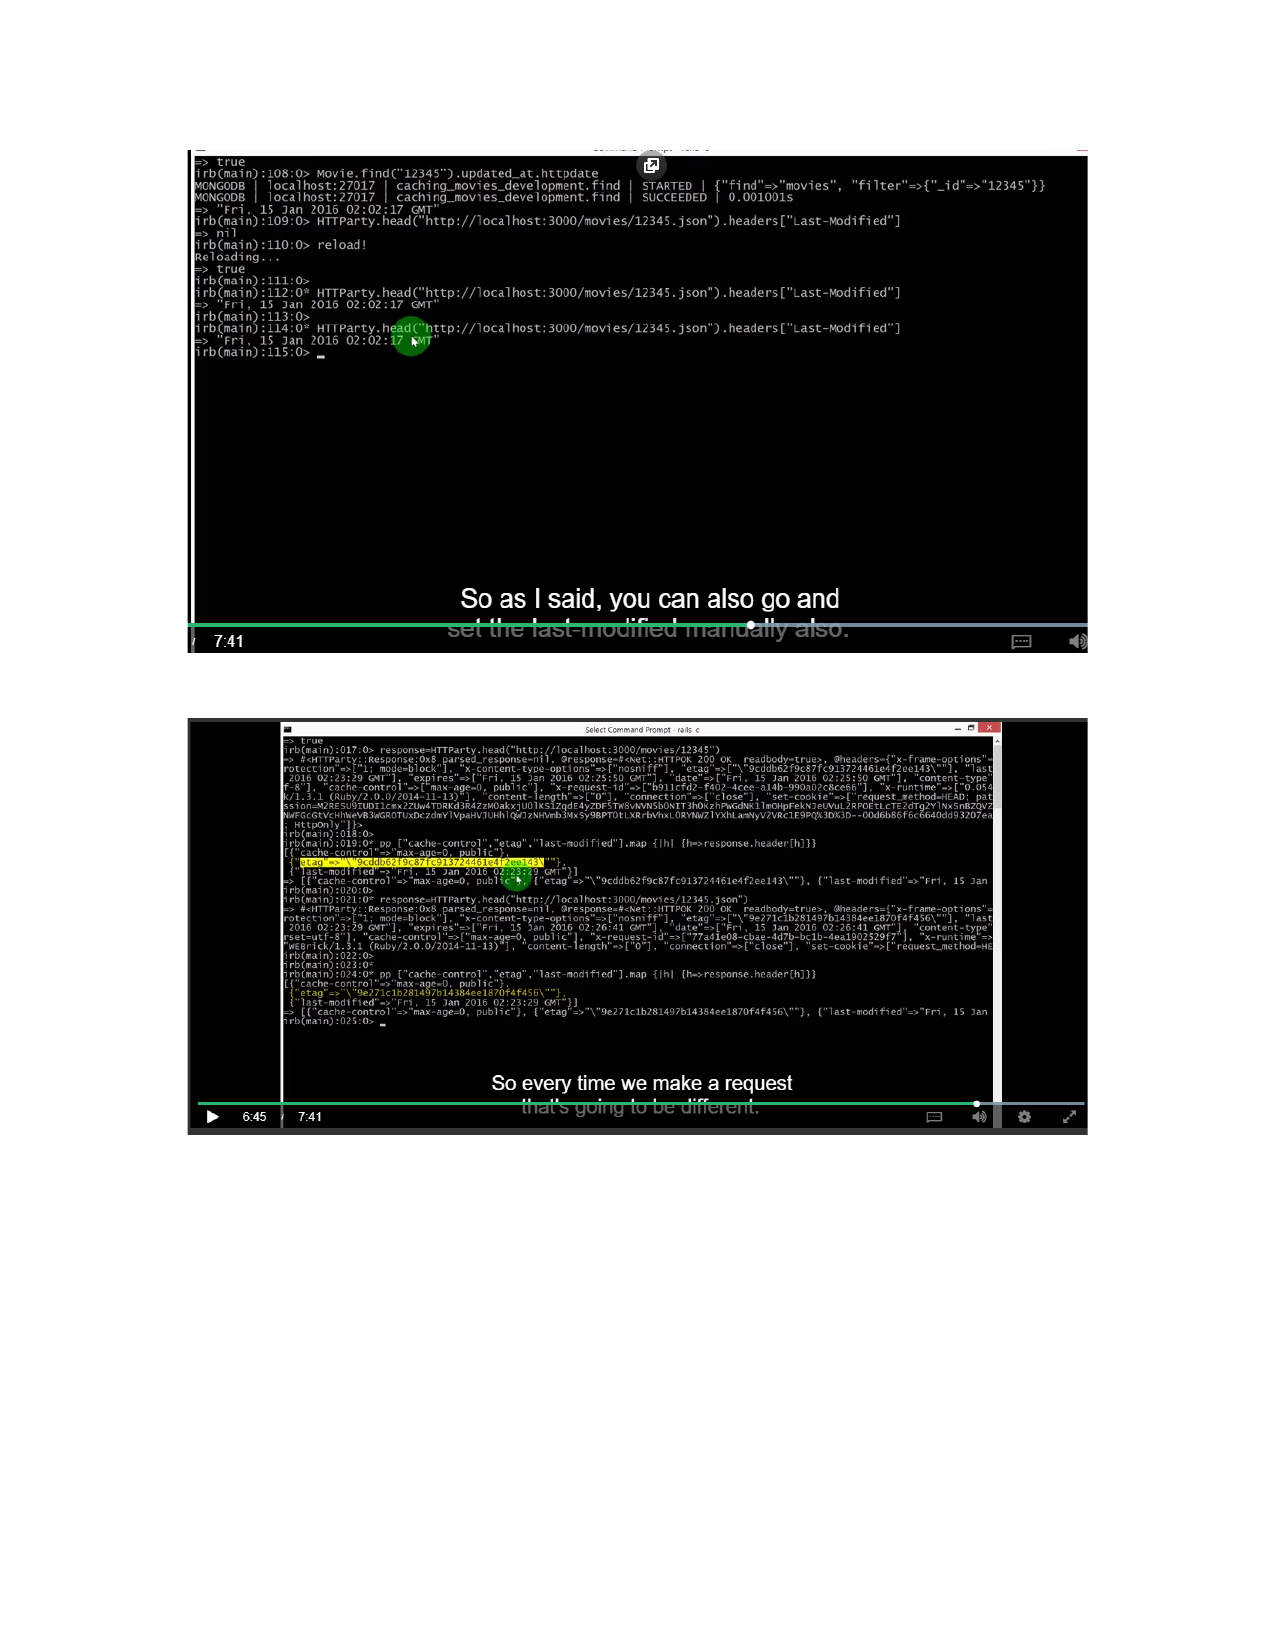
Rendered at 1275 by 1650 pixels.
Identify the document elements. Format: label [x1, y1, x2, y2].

picture [187, 718, 1088, 1135]
picture [187, 150, 1088, 653]
